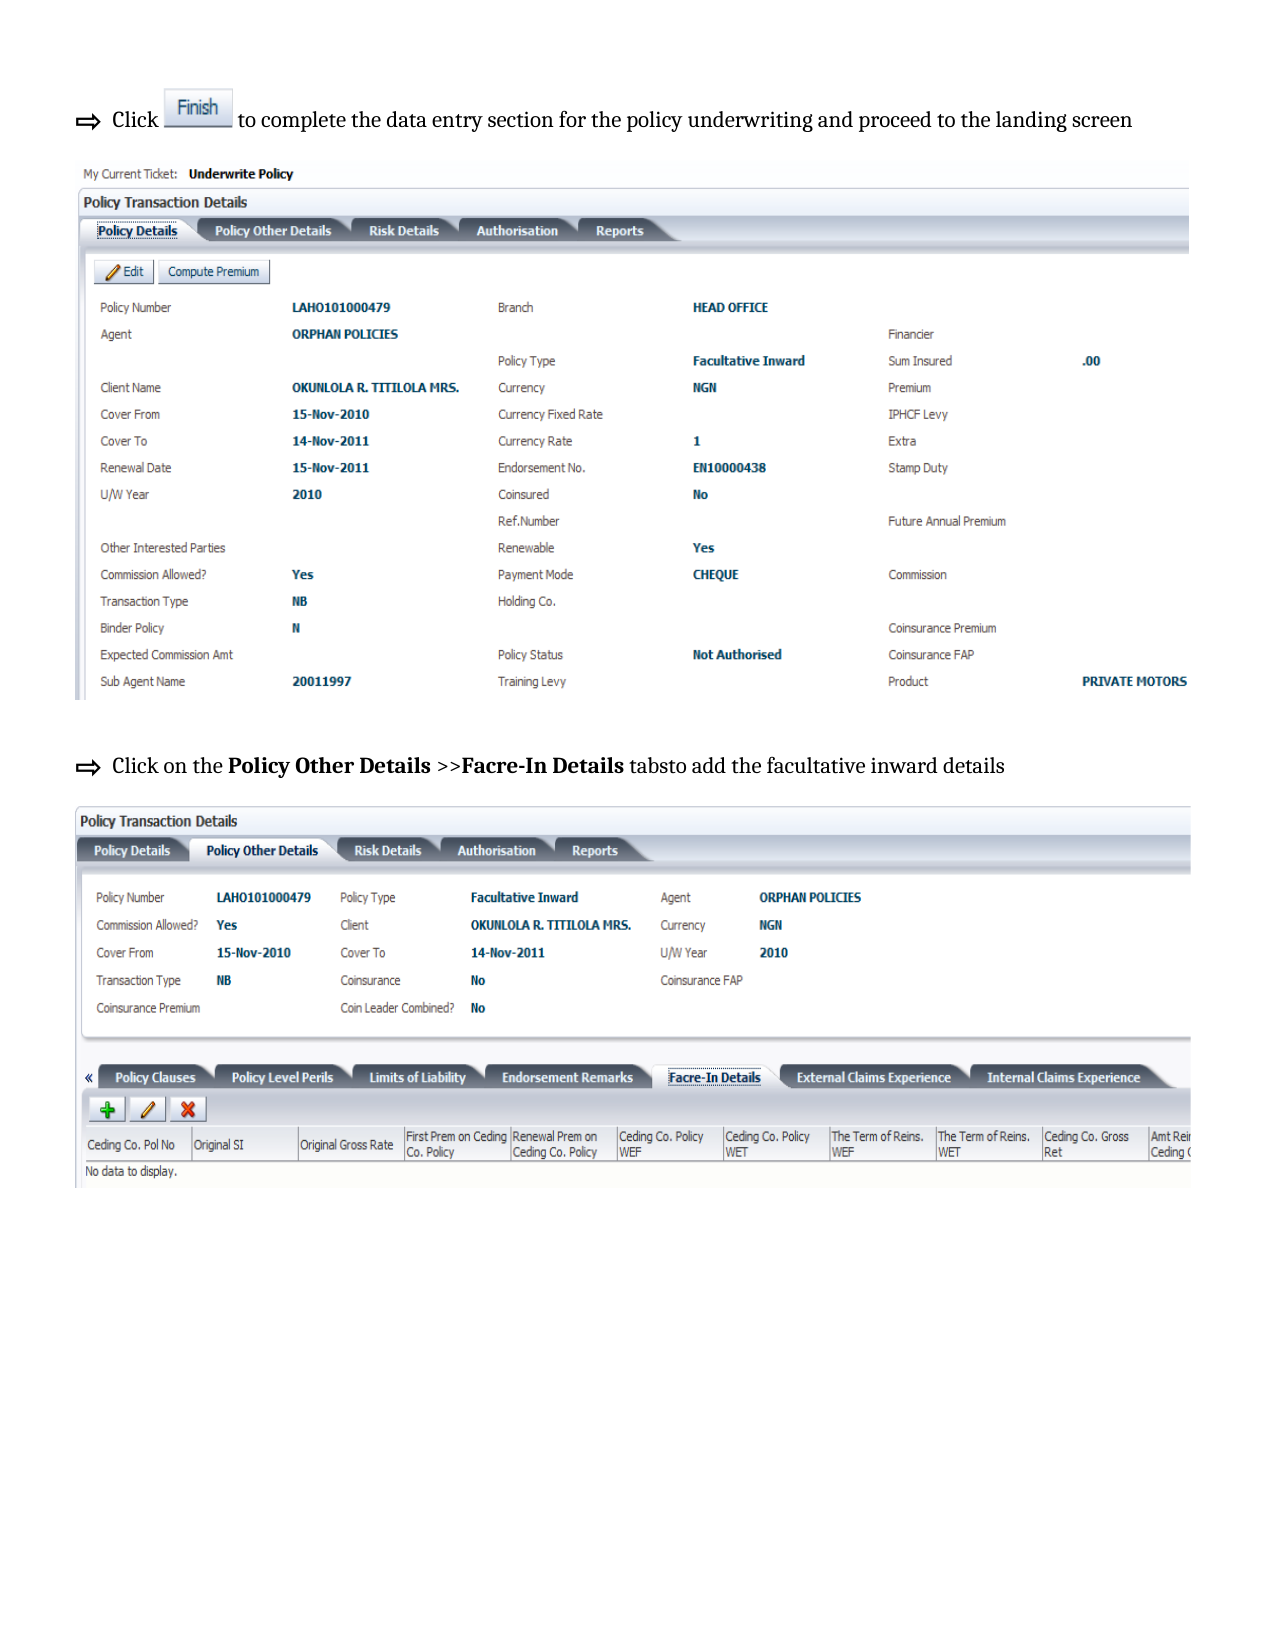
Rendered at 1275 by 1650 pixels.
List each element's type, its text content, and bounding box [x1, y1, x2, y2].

picture [75, 160, 1189, 700]
list Click on the Policy Other Details >>Facre-In Details tabsto add the facultative inward details [75, 720, 1200, 785]
list Click to complete the data entry section for the policy underwriting and proceed to the landing screen [75, 75, 1200, 140]
picture [75, 806, 1191, 1188]
picture [163, 88, 233, 128]
